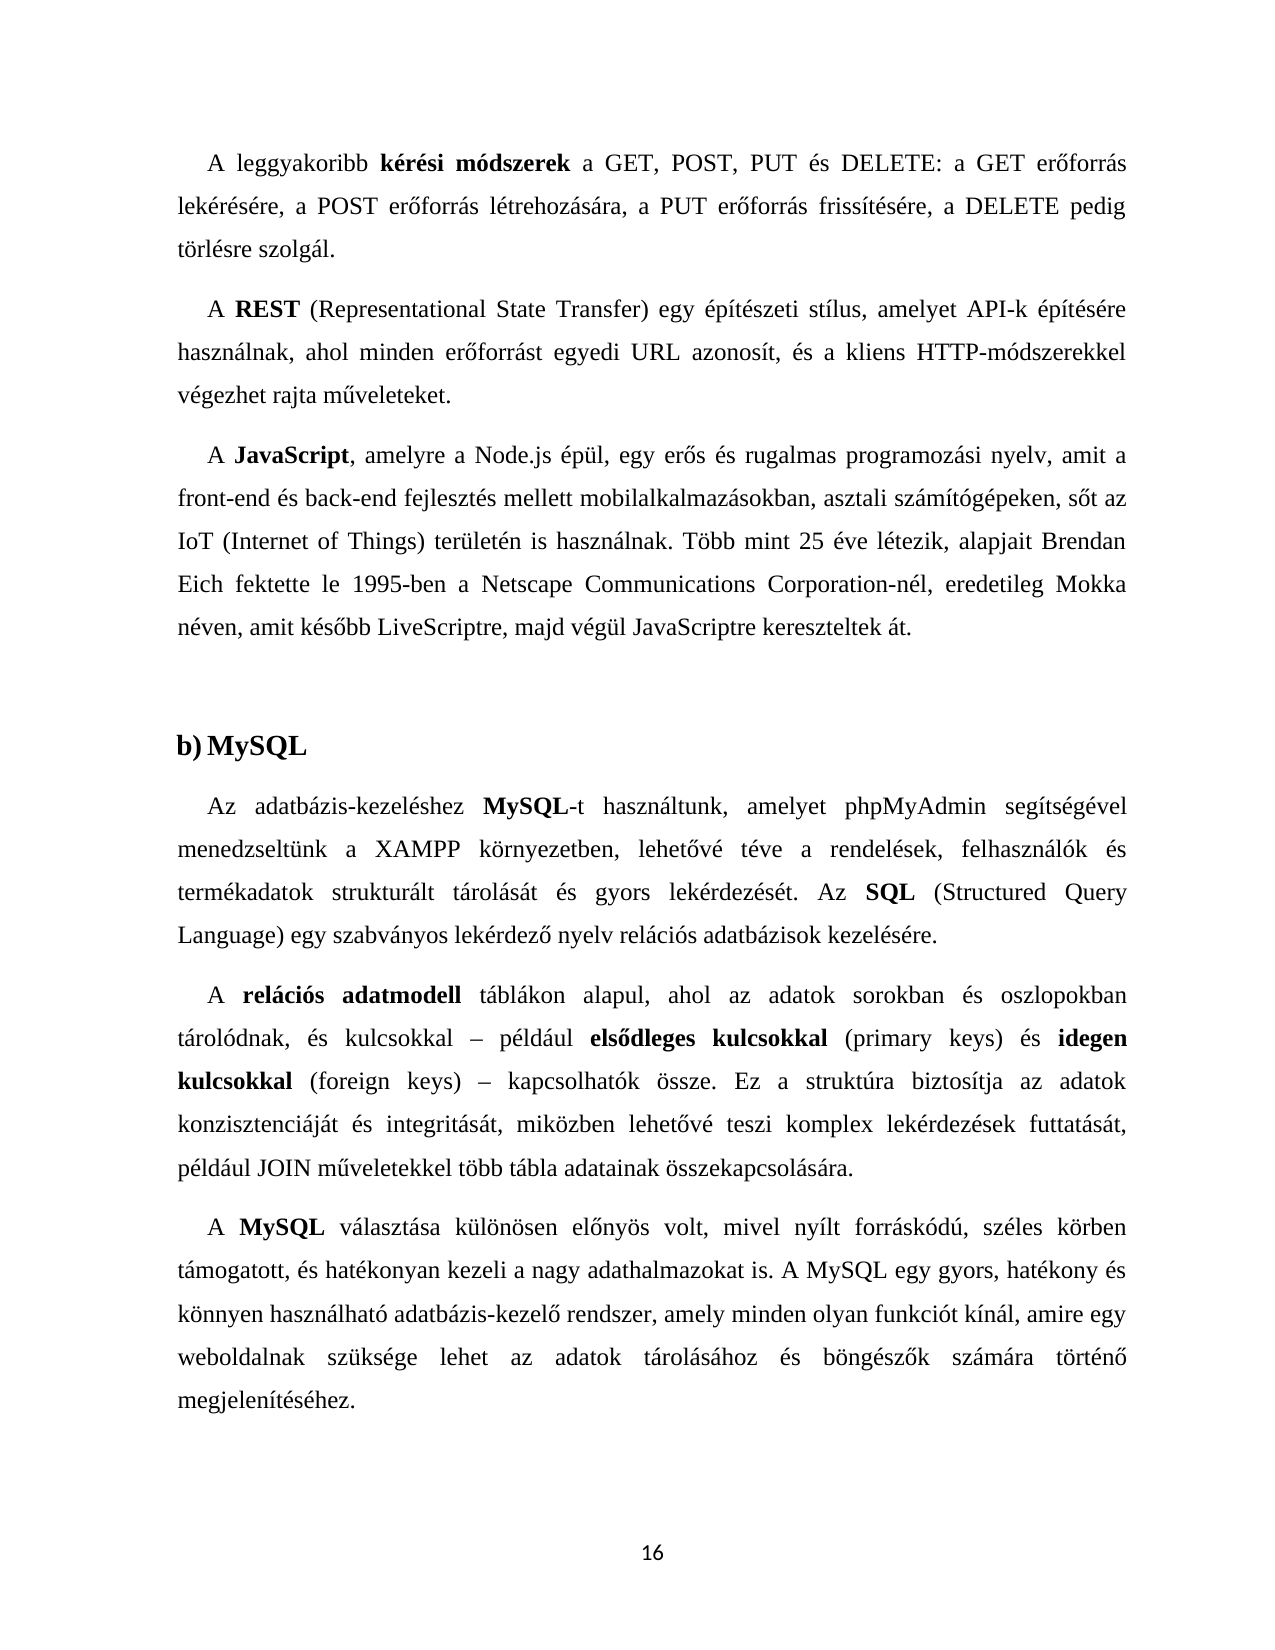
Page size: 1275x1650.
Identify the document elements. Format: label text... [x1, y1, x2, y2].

text A MySQL választása különösen előnyös volt, mivel nyílt forráskódú, széles körben támogatott, és hatékonyan kezeli a nagy adathalmazokat is. A MySQL egy gyors, hatékony és könnyen használható adatbázis-kezelő rendszer, amely minden olyan funkciót kínál, amire egy weboldalnak szüksége lehet az adatok tárolásához és böngészők számára történő megjelenítéséhez. [177, 1212, 1127, 1414]
subtitle MySQL [176, 728, 1127, 762]
text A relációs adatmodell táblákon alapul, ahol az adatok sorokban és oszlopokban tárolódnak, és kulcsokkal – például elsődleges kulcsokkal (primary keys) és idegen kulcsokkal (foreign keys) – kapcsolhatók össze. Ez a struktúra biztosítja az adatok konzisztenciáját és integritását, miközben lehetővé teszi komplex lekérdezések futtatását, például JOIN műveletekkel több tábla adatainak összekapcsolására. [177, 980, 1127, 1181]
text Az adatbázis-kezeléshez MySQL-t használtunk, amelyet phpMyAdmin segítségével menedzseltünk a XAMPP környezetben, lehetővé téve a rendelések, felhasználók és termékadatok strukturált tárolását és gyors lekérdezését. Az SQL (Structured Query Language) egy szabványos lekérdező nyelv relációs adatbázisok kezelésére. [177, 791, 1127, 949]
text A leggyakoribb kérési módszerek a GET, POST, PUT és DELETE: a GET erőforrás lekérésére, a POST erőforrás létrehozására, a PUT erőforrás frissítésére, a DELETE pedig törlésre szolgál. [177, 148, 1127, 263]
text A REST (Representational State Transfer) egy építészeti stílus, amelyet API-k építésére használnak, ahol minden erőforrást egyedi URL azonosít, és a kliens HTTP-módszerekkel végezhet rajta műveleteket. [177, 294, 1127, 409]
text A JavaScript, amelyre a Node.js épül, egy erős és rugalmas programozási nyelv, amit a front-end és back-end fejlesztés mellett mobilalkalmazásokban, asztali számítógépeken, sőt az IoT (Internet of Things) területén is használnak. Több mint 25 éve létezik, alapjait Brendan Eich fektette le 1995-ben a Netscape Communications Corporation-nél, eredetileg Mokka néven, amit később LiveScriptre, majd végül JavaScriptre kereszteltek át. [177, 440, 1127, 641]
